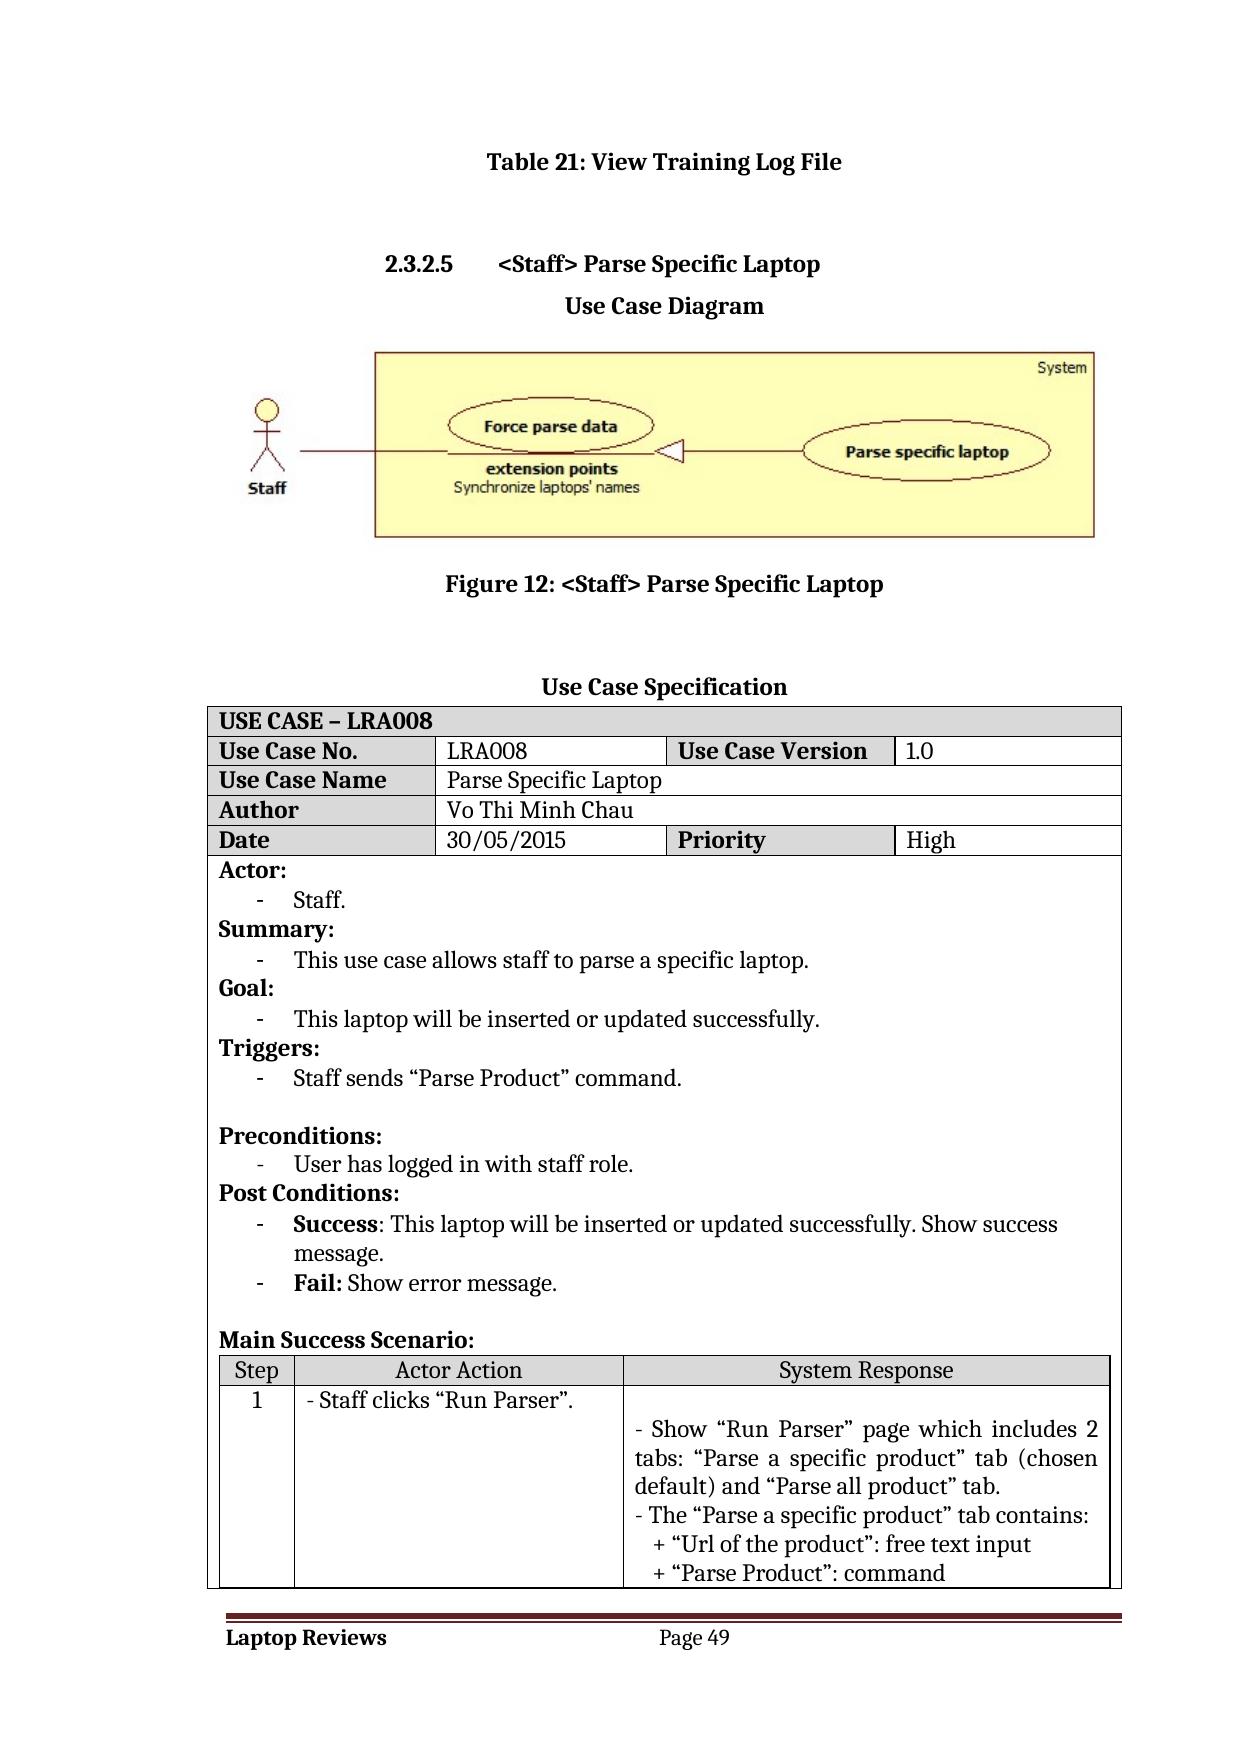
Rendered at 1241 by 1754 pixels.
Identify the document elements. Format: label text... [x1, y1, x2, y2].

subtitle <Staff> Parse Specific Laptop [385, 250, 1122, 279]
picture [206, 324, 1123, 566]
subtitle Use Case Specification [207, 673, 1122, 702]
table_cell 30/05/2015 [436, 826, 666, 855]
text Figure 12: <Staff> Parse Specific Laptop [207, 570, 1122, 599]
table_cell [208, 856, 1121, 1588]
table_cell Use Case Name [208, 766, 435, 795]
table_cell Use Case Version [667, 737, 894, 765]
table_header USE CASE – LRA008 [208, 707, 1121, 736]
table_cell Vo Thi Minh Chau [436, 796, 1121, 825]
subtitle Use Case Diagram [207, 292, 1122, 320]
table_cell Date [208, 826, 435, 855]
table_cell High [896, 826, 1121, 855]
table_cell Use Case No. [208, 737, 435, 765]
table_cell LRA008 [436, 737, 666, 765]
table_cell Parse Specific Laptop [436, 766, 1121, 795]
table_cell 1.0 [896, 737, 1121, 765]
text Table 21: View Training Log File [207, 148, 1122, 176]
table_cell Priority [667, 826, 894, 855]
table_cell Author [208, 796, 435, 825]
